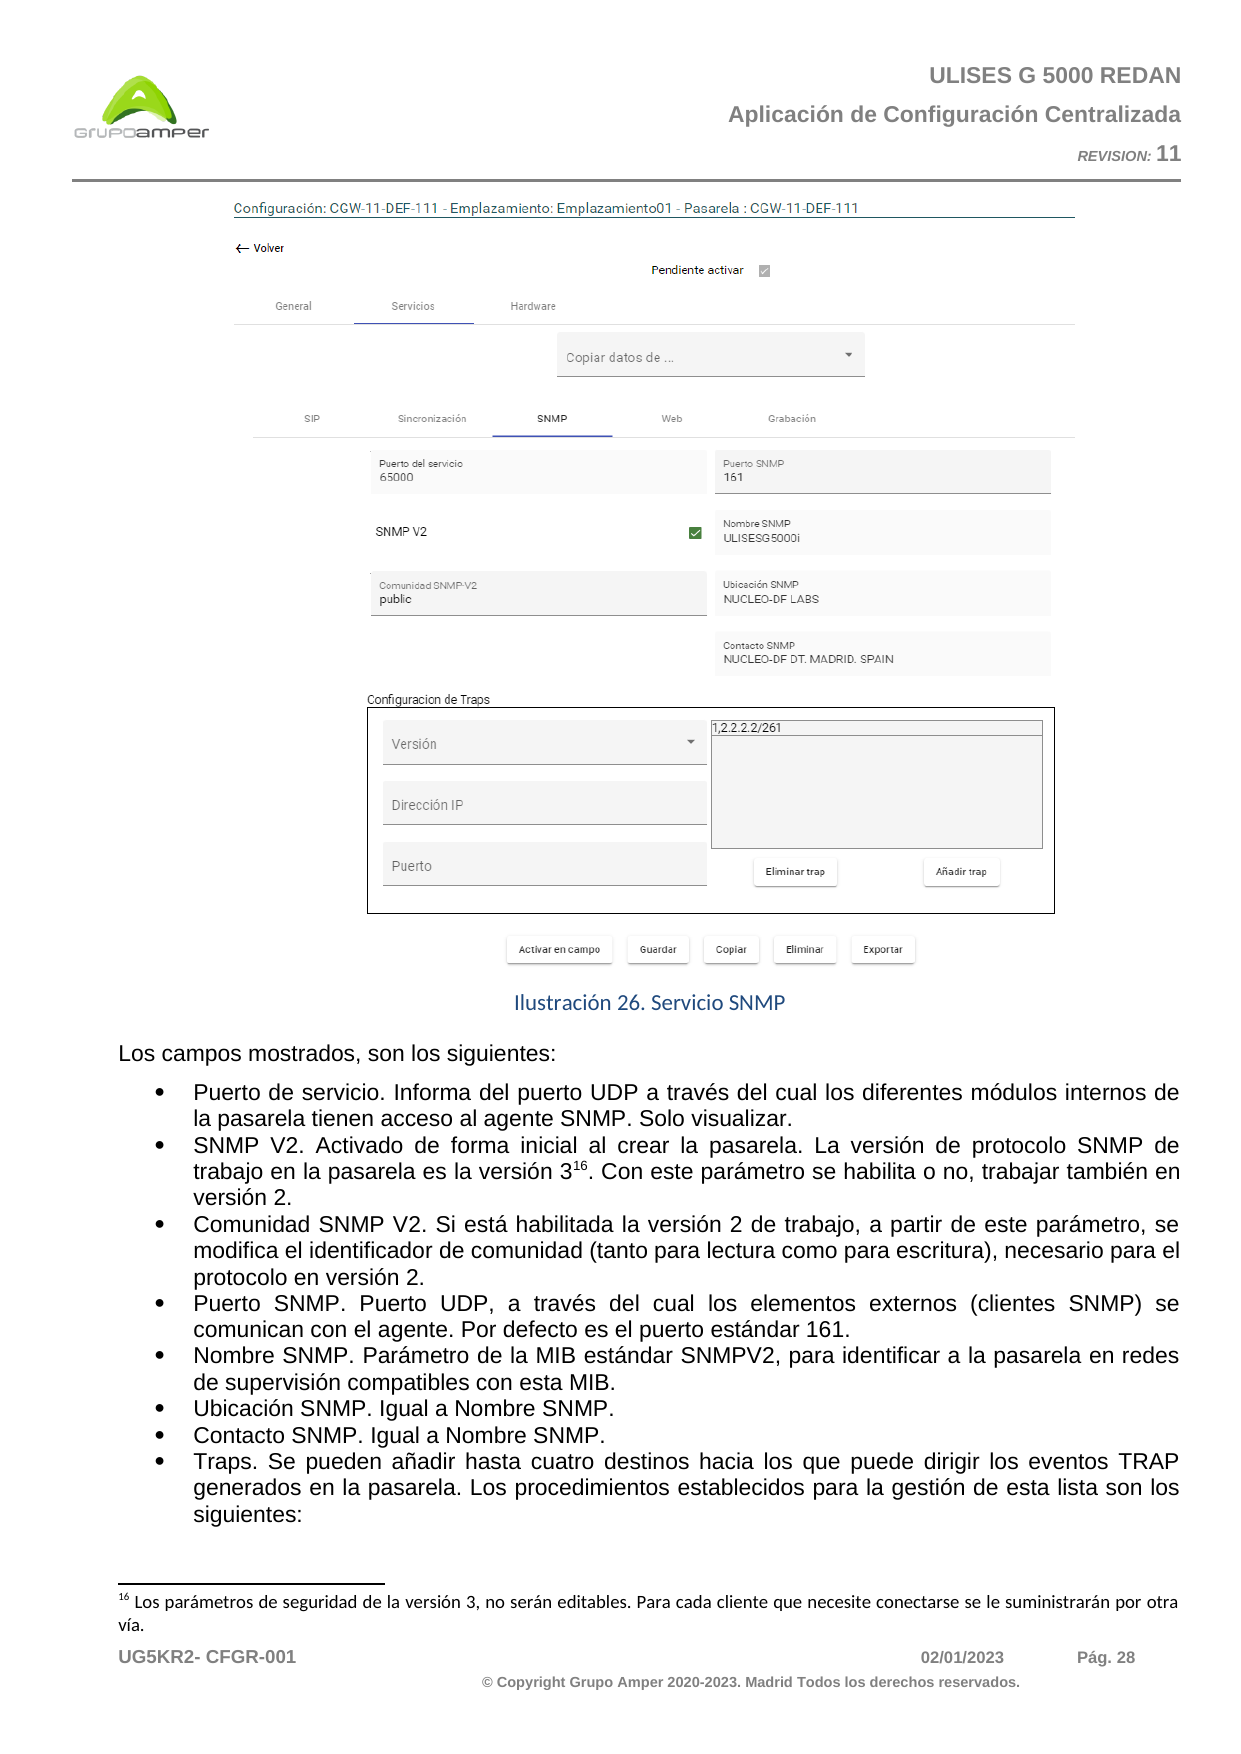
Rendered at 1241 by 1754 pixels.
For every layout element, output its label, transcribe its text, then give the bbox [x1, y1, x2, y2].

list Traps. Se pueden añadir hasta cuatro destinos hacia los que puede dirigir los eventos TRAP generados en la pasarela. Los procedimientos establecidos para la gestión de esta lista son los siguientes: [156, 1448, 1181, 1527]
list Ubicación SNMP. Igual a Nombre SNMP. [156, 1395, 1181, 1422]
list Comunidad SNMP V2. Si está habilitada la versión 2 de trabajo, a partir de este parámetro, se modifica el identificador de comunidad (tanto para lectura como para escritura), necesario para el protocolo en versión 2. [156, 1211, 1181, 1290]
list Contacto SNMP. Igual a Nombre SNMP. [156, 1422, 1181, 1448]
list Nombre SNMP. Parámetro de la MIB estándar SNMPV2, para identificar a la pasarela en redes de supervisión compatibles con esta MIB. [156, 1342, 1181, 1395]
list Puerto SNMP. Puerto UDP, a través del cual los elementos externos (clientes SNMP) se comunican con el agente. Por defecto es el puerto estándar 161. [156, 1290, 1181, 1342]
list Puerto de servicio. Informa del puerto UDP a través del cual los diferentes módulos internos de la pasarela tienen acceso al agente SNMP. Solo visualizar. [156, 1079, 1181, 1132]
picture [71, 64, 211, 151]
list SNMP V2. Activado de forma inicial al crear la pasarela. La versión de protocolo SNMP de trabajo en la pasarela es la versión 3. Con este parámetro se habilita o no, trabajar también en versión 2. [156, 1132, 1181, 1211]
text Los campos mostrados, son los siguientes: [118, 1040, 1181, 1066]
picture [224, 194, 1075, 978]
